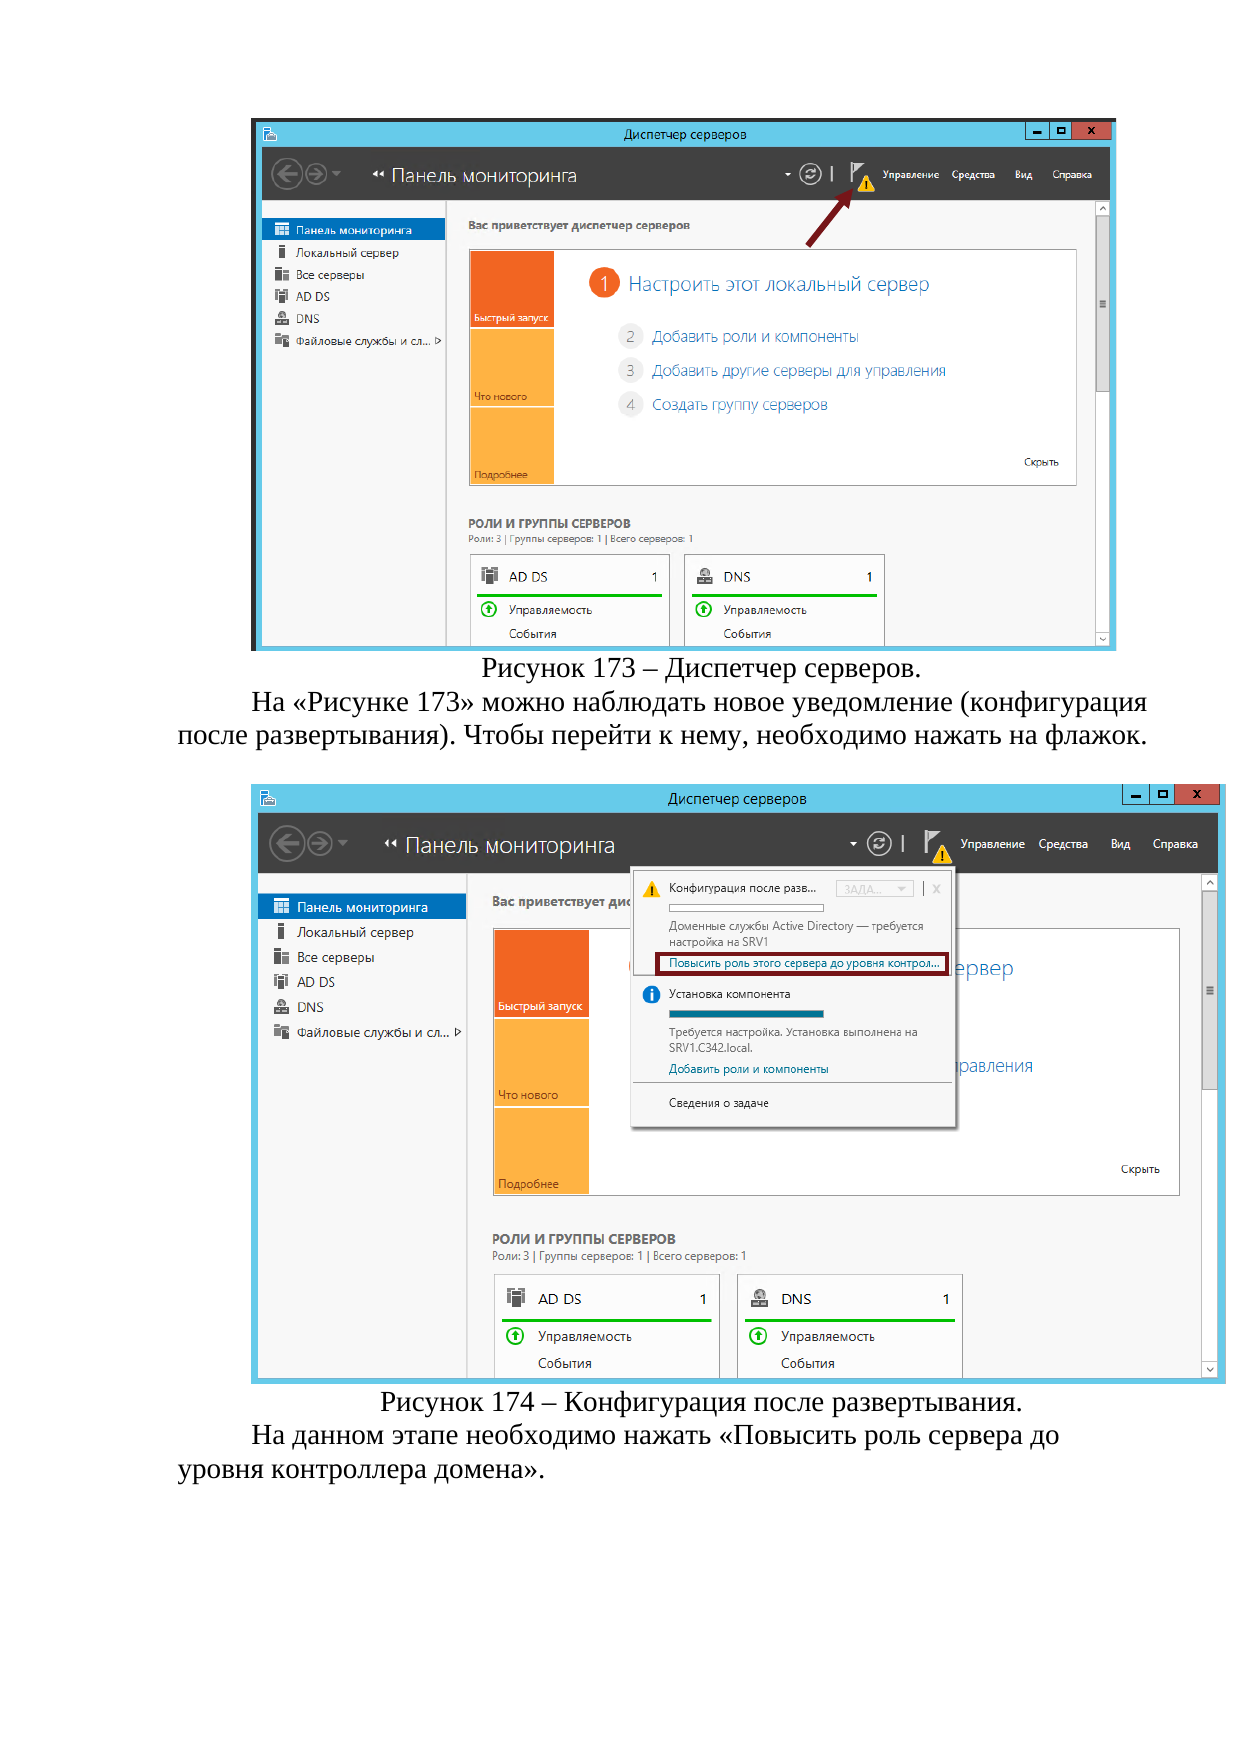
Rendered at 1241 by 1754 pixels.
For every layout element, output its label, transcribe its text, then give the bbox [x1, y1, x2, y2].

text На «Рисунке 173» можно наблюдать новое уведомление (конфигурация после развертывания). Чтобы перейти к нему, необходимо нажать на флажок. [177, 684, 1152, 751]
text На данном этапе необходимо нажать «Повысить роль сервера до уровня контроллера домена». [177, 1417, 1152, 1484]
text Рисунок 174 – Конфигурация после развертывания. [177, 1384, 1152, 1417]
picture [251, 118, 1117, 651]
picture [251, 784, 1226, 1384]
text Рисунок 173 – Диспетчер серверов. [177, 650, 1152, 684]
